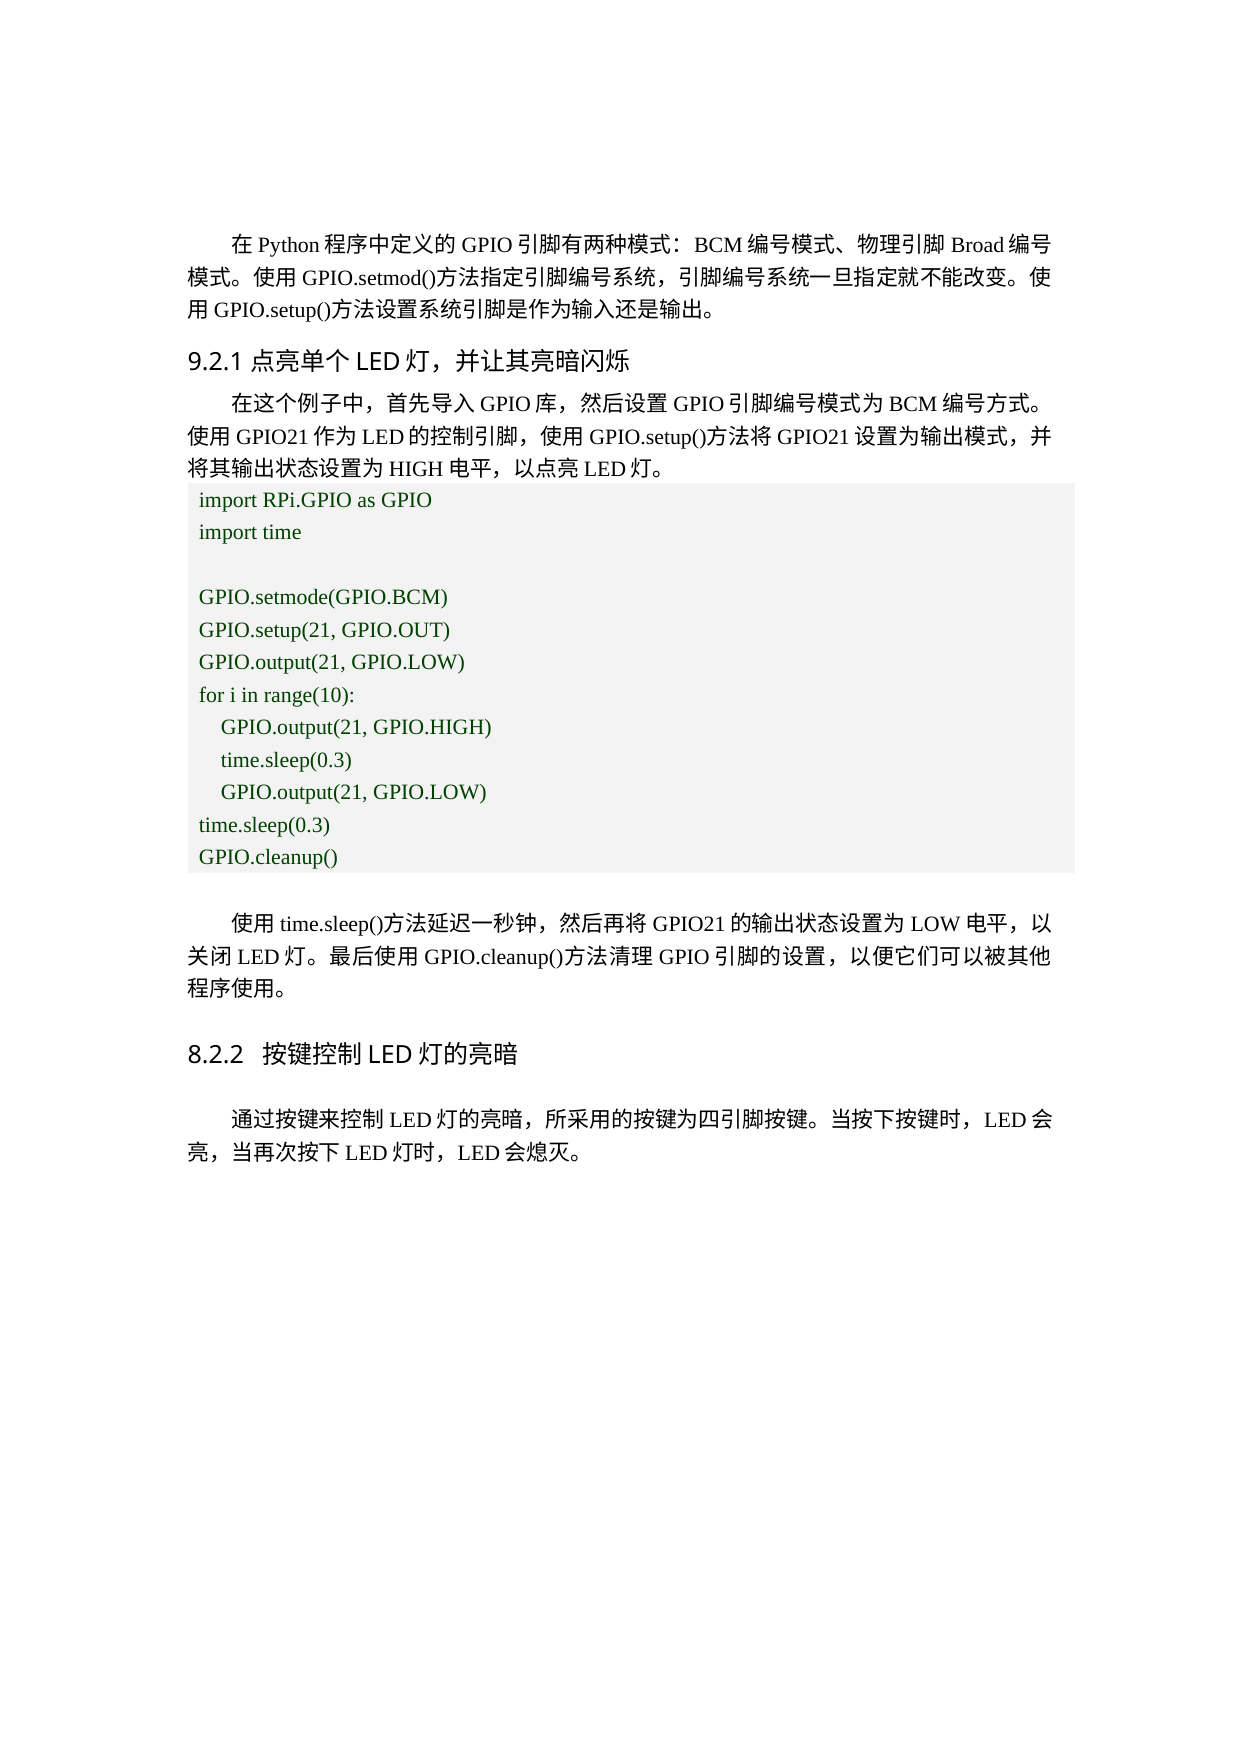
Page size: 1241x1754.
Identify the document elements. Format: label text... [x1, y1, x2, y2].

text 在这个例子中，首先导入GPIO库，然后设置GPIO引脚编号模式为BCM编号方式。使用GPIO21作为LED的控制引脚，使用GPIO.setup()方法将GPIO21设置为输出模式，并将其输出状态设置为HIGH电平，以点亮LED灯。 [187, 386, 1053, 483]
subtitle 9.2.1 点亮单个LED灯，并让其亮暗闪烁 [187, 341, 1053, 377]
text 通过按键来控制LED灯的亮暗，所采用的按键为四引脚按键。当按下按键时，LED会亮，当再次按下LED灯时，LED会熄灭。 [187, 1102, 1053, 1167]
text 使用time.sleep()方法延迟一秒钟，然后再将GPIO21的输出状态设置为LOW电平，以关闭LED灯。最后使用GPIO.cleanup()方法清理GPIO引脚的设置，以便它们可以被其他程序使用。 [187, 906, 1053, 1003]
text 在Python程序中定义的GPIO引脚有两种模式：BCM编号模式、物理引脚Broad编号模式。使用GPIO.setmod()方法指定引脚编号系统，引脚编号系统一旦指定就不能改变。使用GPIO.setup()方法设置系统引脚是作为输入还是输出。 [187, 227, 1053, 324]
table_header import RPi.GPIO as GPIO import time GPIO.setmode(GPIO.BCM) GPIO.setup(21, GPIO.OUT) GPIO.output(21, GPIO.LOW) for i in range(10): GPIO.output(21, GPIO.HIGH) time.sleep(0.3) GPIO.output(21, GPIO.LOW) time.sleep(0.3) GPIO.cleanup() [188, 483, 1075, 873]
subtitle 按键控制LED灯的亮暗 [187, 1020, 1053, 1085]
